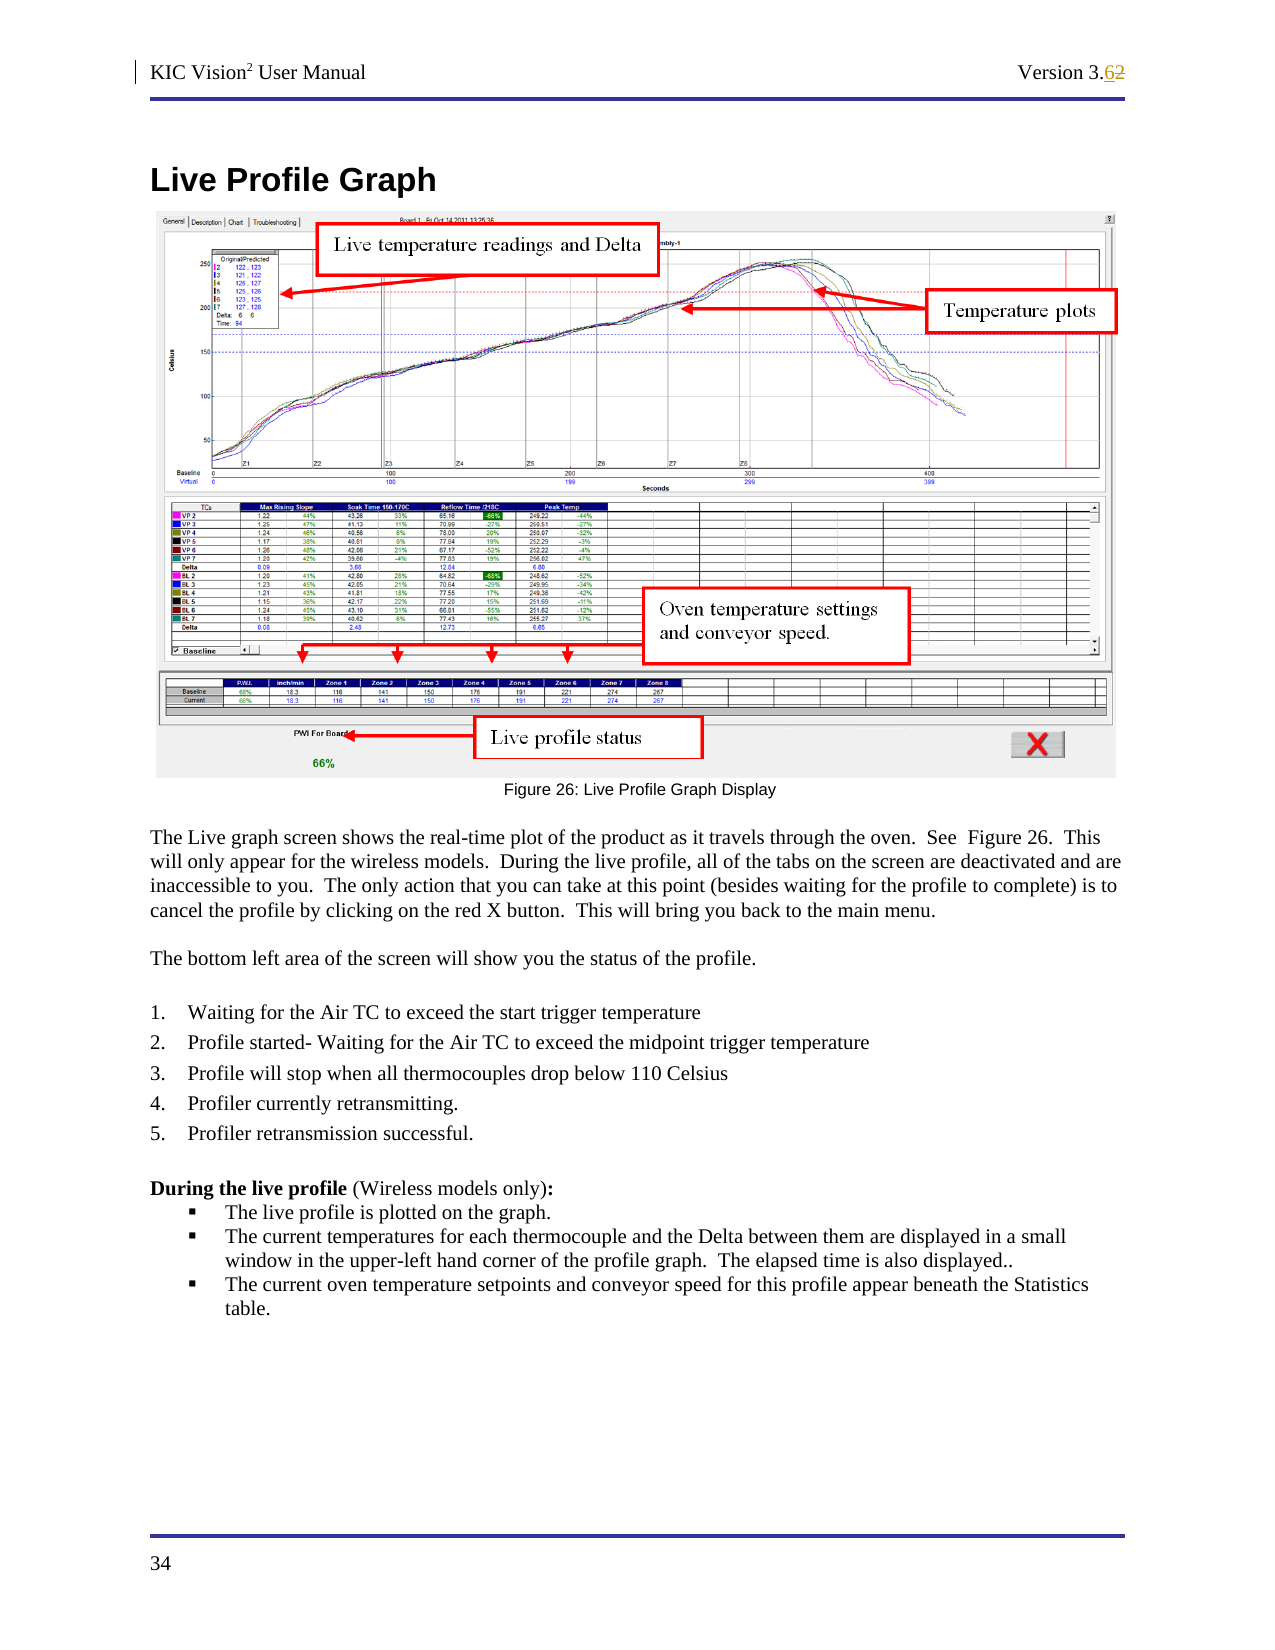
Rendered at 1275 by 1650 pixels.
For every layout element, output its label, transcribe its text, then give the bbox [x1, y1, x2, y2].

list Profile started- Waiting for the Air TC to exceed the midpoint trigger temperature [150, 1030, 1125, 1054]
text The Live graph screen shows the real-time plot of the product as it travels through the oven. See . This will only appear for the wireless models. During the live profile, all of the tabs on the screen are deactivated and are inaccessible to you. The only action that you can take at this point (besides waiting for the profile to complete) is to cancel the profile by clicking on the red X button. This will bring you back to the main menu. [150, 825, 1125, 922]
text During the live profile (Wireless models only): [150, 1176, 1125, 1200]
text The bottom left area of the screen will show you the status of the profile. [150, 946, 1125, 970]
list The current temperatures for each thermocouple and the Delta between them are displayed in a small window in the upper-left hand corner of the profile graph. The elapsed time is also displayed.. [187, 1224, 1125, 1272]
list The live profile is plotted on the graph. [187, 1200, 1125, 1224]
picture [155, 211, 1120, 778]
list Profile will stop when all thermocouples drop below 110 Celsius [150, 1061, 1125, 1085]
list The current oven temperature setpoints and conveyor speed for this profile appear beneath the Statistics table. [187, 1272, 1125, 1320]
list Waiting for the Air TC to exceed the start trigger temperature [150, 1000, 1125, 1024]
list Profiler retransmission successful. [150, 1121, 1125, 1145]
list Profiler currently retransmitting. [150, 1091, 1125, 1115]
subtitle Live Profile Graph [150, 160, 1125, 198]
